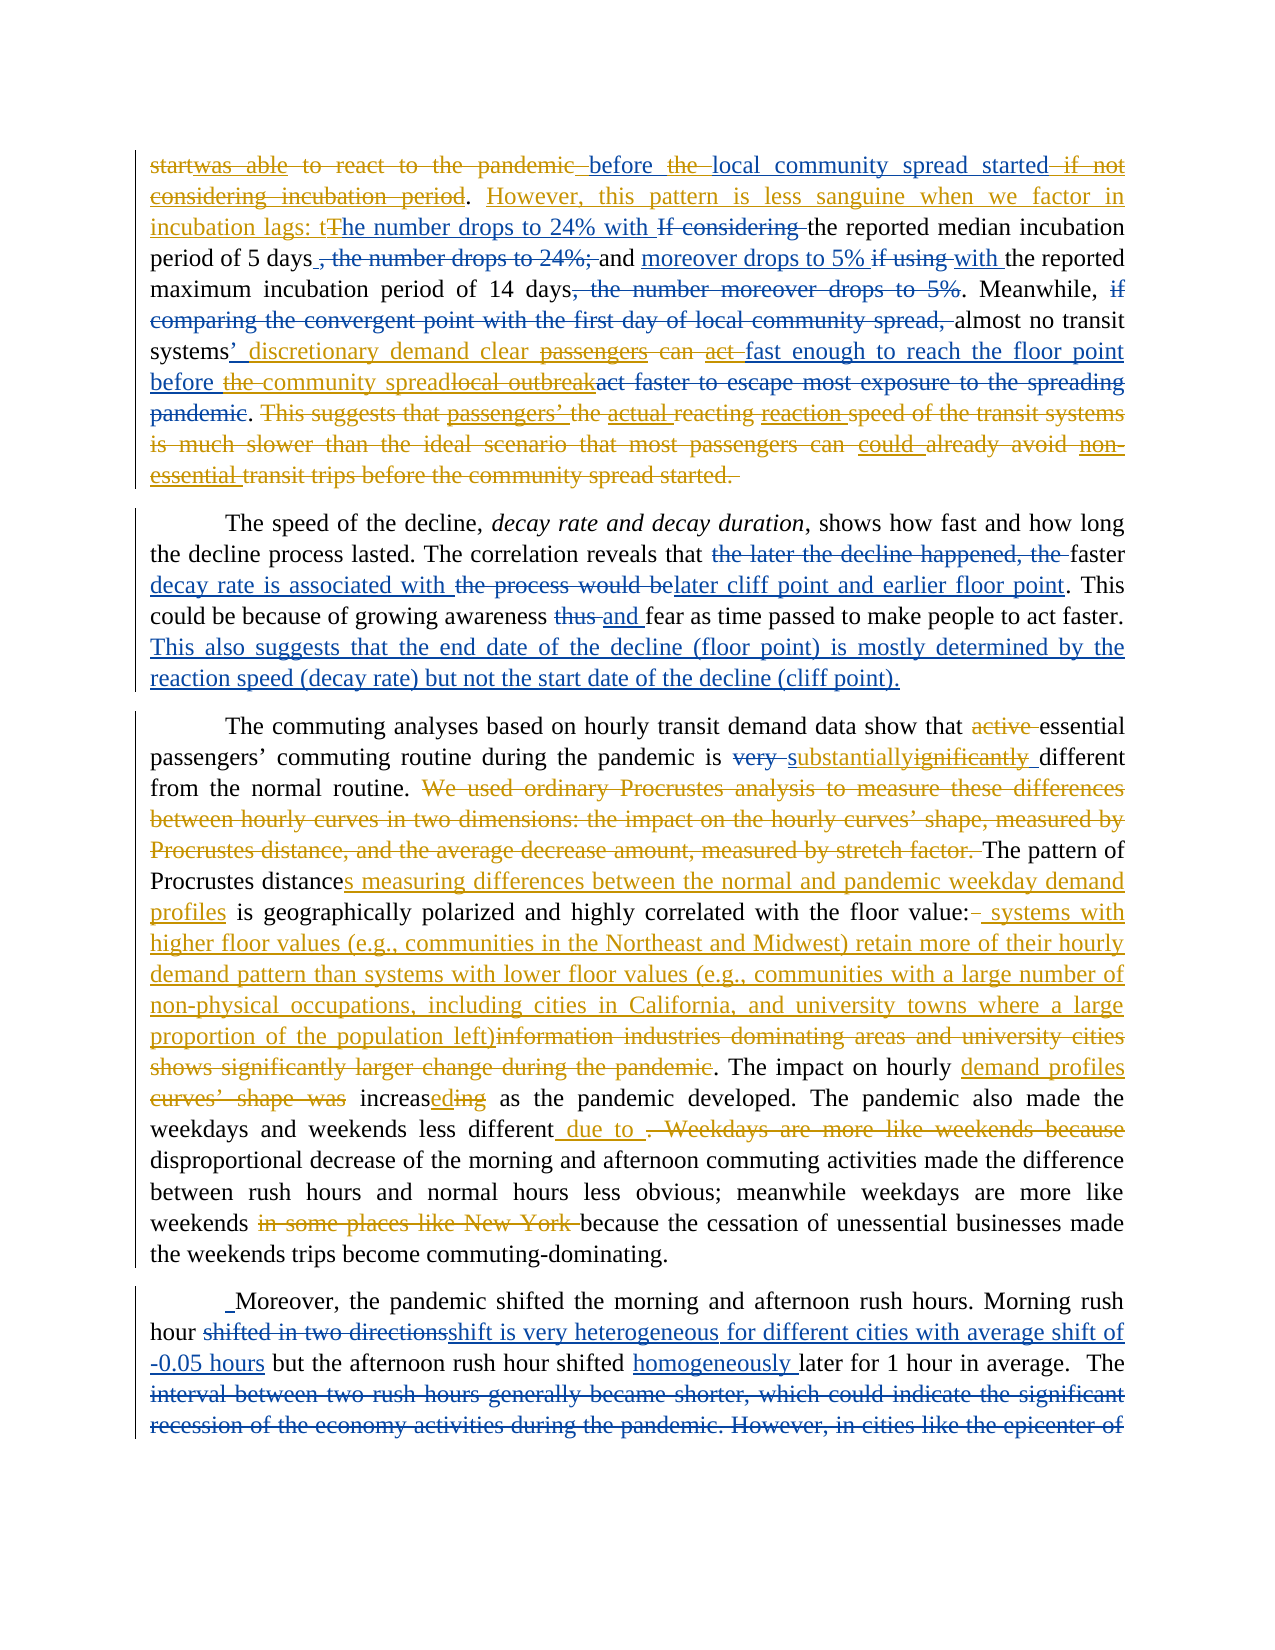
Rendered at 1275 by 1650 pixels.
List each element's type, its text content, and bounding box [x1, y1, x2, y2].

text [150, 1397, 1125, 1439]
text The speed of the decline, decay rate and decay duration, shows how fast and how long the decline process lasted. The correlation reveals that faster . This could be because of growing awareness fear as time passed to make people to act faster. [150, 508, 1125, 657]
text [150, 150, 1125, 445]
text The commuting analyses based on hourly transit demand data show that essential passengers’ commuting routine during the pandemic is different from the normal routine. The pattern of Procrustes distance is geographically polarized and highly correlated with the floor value:. The impact on hourly increas as the pandemic developed. The pandemic also made the weekdays and weekends less different disproportional decrease of the morning and afternoon commuting activities made the difference between rush hours and normal hours less obvious; meanwhile weekdays are more like weekends because the cessation of unessential businesses made the weekends trips become commuting-dominating. [150, 986, 1125, 1267]
text The commuting analyses based on hourly transit demand data show that essential passengers’ commuting routine during the pandemic is different from the normal routine. The pattern of Procrustes distance is geographically polarized and highly correlated with the floor value:. The impact on hourly increas as the pandemic developed. The pandemic also made the weekdays and weekends less different disproportional decrease of the morning and afternoon commuting activities made the difference between rush hours and normal hours less obvious; meanwhile weekdays are more like weekends because the cessation of unessential businesses made the weekends trips become commuting-dominating. [150, 711, 1125, 820]
text The speed of the decline, decay rate and decay duration, shows how fast and how long the decline process lasted. The correlation reveals that faster . This could be because of growing awareness fear as time passed to make people to act faster. [150, 659, 1125, 692]
text The commuting analyses based on hourly transit demand data show that essential passengers’ commuting routine during the pandemic is different from the normal routine. The pattern of Procrustes distance is geographically polarized and highly correlated with the floor value:. The impact on hourly increas as the pandemic developed. The pandemic also made the weekdays and weekends less different disproportional decrease of the morning and afternoon commuting activities made the difference between rush hours and normal hours less obvious; meanwhile weekdays are more like weekends because the cessation of unessential businesses made the weekends trips become commuting-dominating. [150, 821, 1125, 953]
